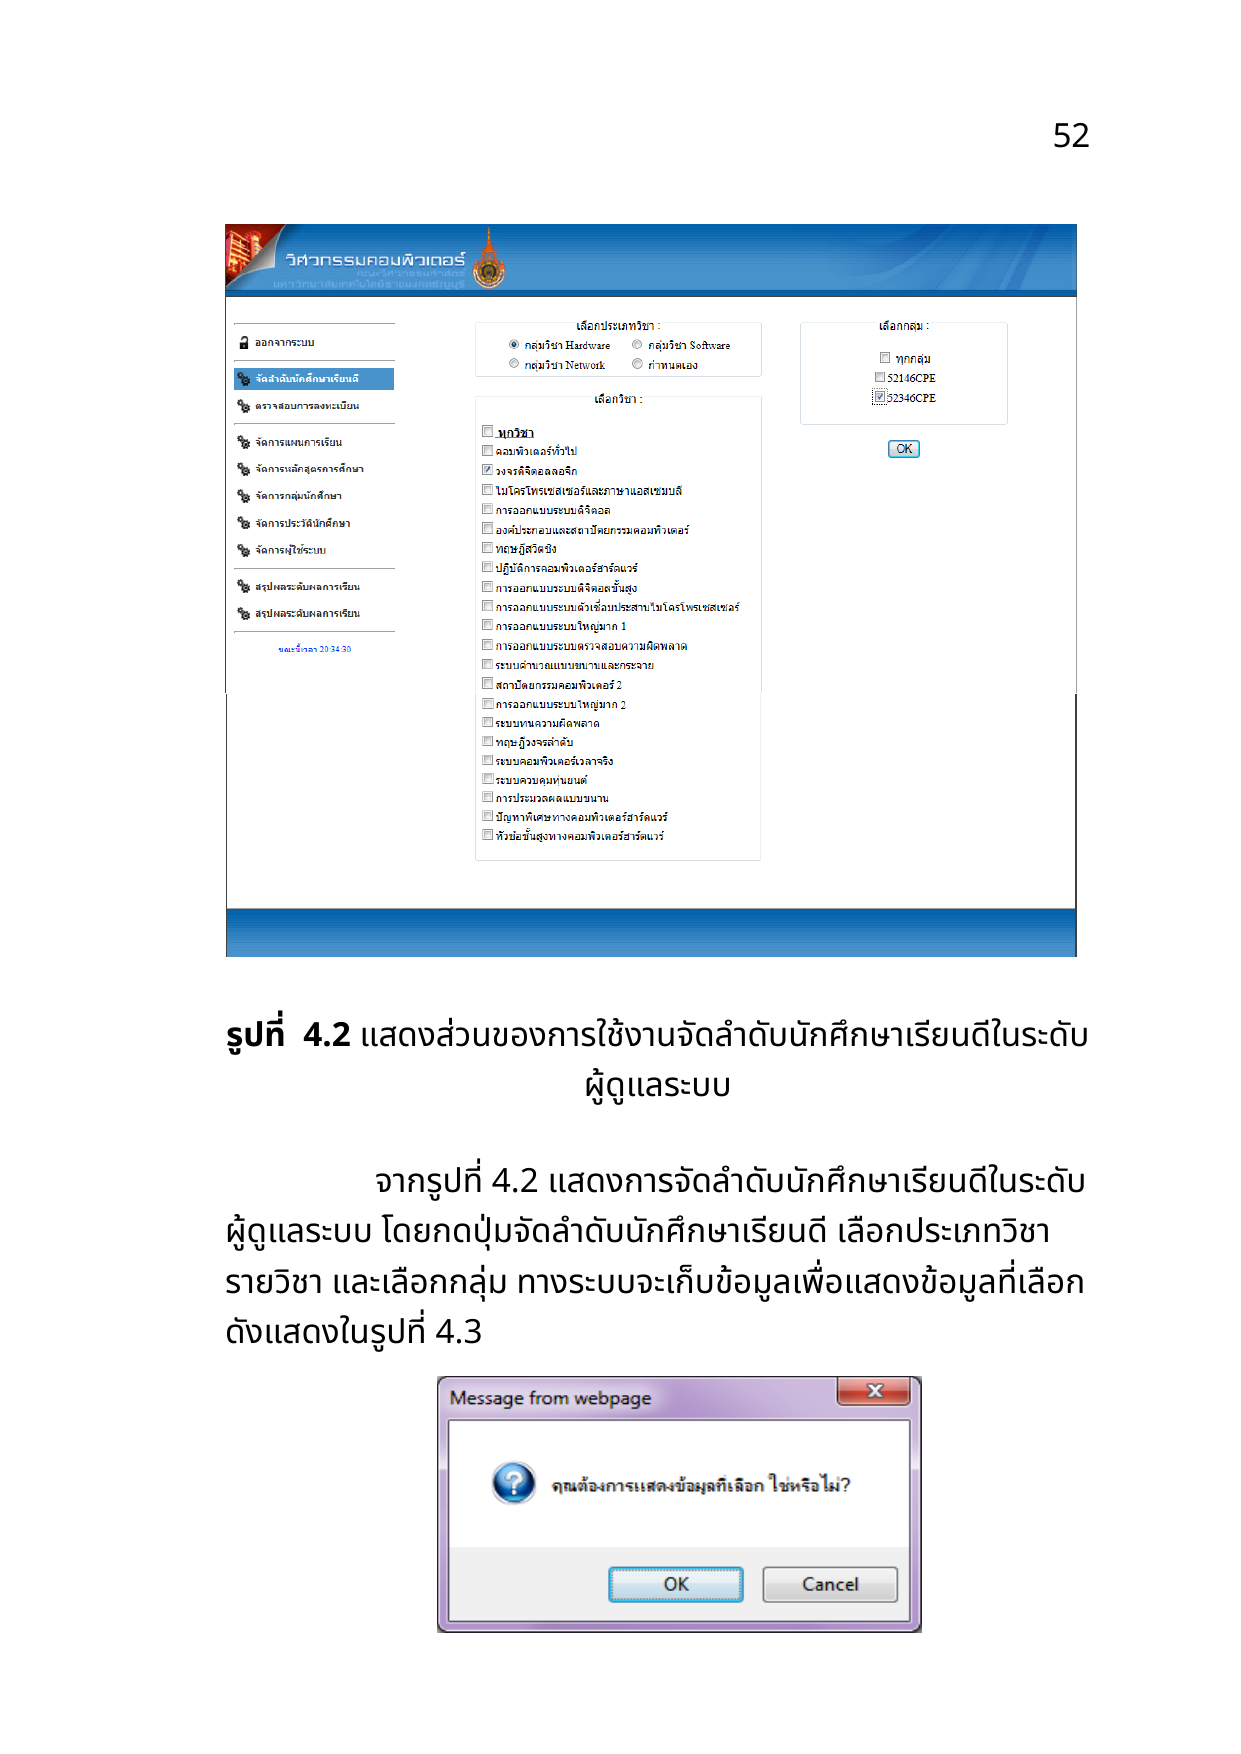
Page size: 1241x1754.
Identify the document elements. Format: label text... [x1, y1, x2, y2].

picture [437, 1376, 922, 1633]
text รูปที่ 4.2 แสดงส่วนของการใช้งานจัดลำดับนักศึกษาเรียนดีในระดับผู้ดูแลระบบ [225, 1010, 1090, 1111]
text จากรูปที่ 4.2 แสดงการจัดลำดับนักศึกษาเรียนดีในระดับผู้ดูแลระบบ โดยกดปุ่มจัดลำดับนักศึกษาเรียนดี เลือกประเภทวิชา รายวิชา และเลือกกลุ่ม ทางระบบจะเก็บข้อมูลเพื่อแสดงข้อมูลที่เลือก ดังแสดงในรูปที่ 4.3 [225, 1157, 1090, 1359]
picture [226, 694, 1077, 957]
picture [225, 224, 1077, 693]
